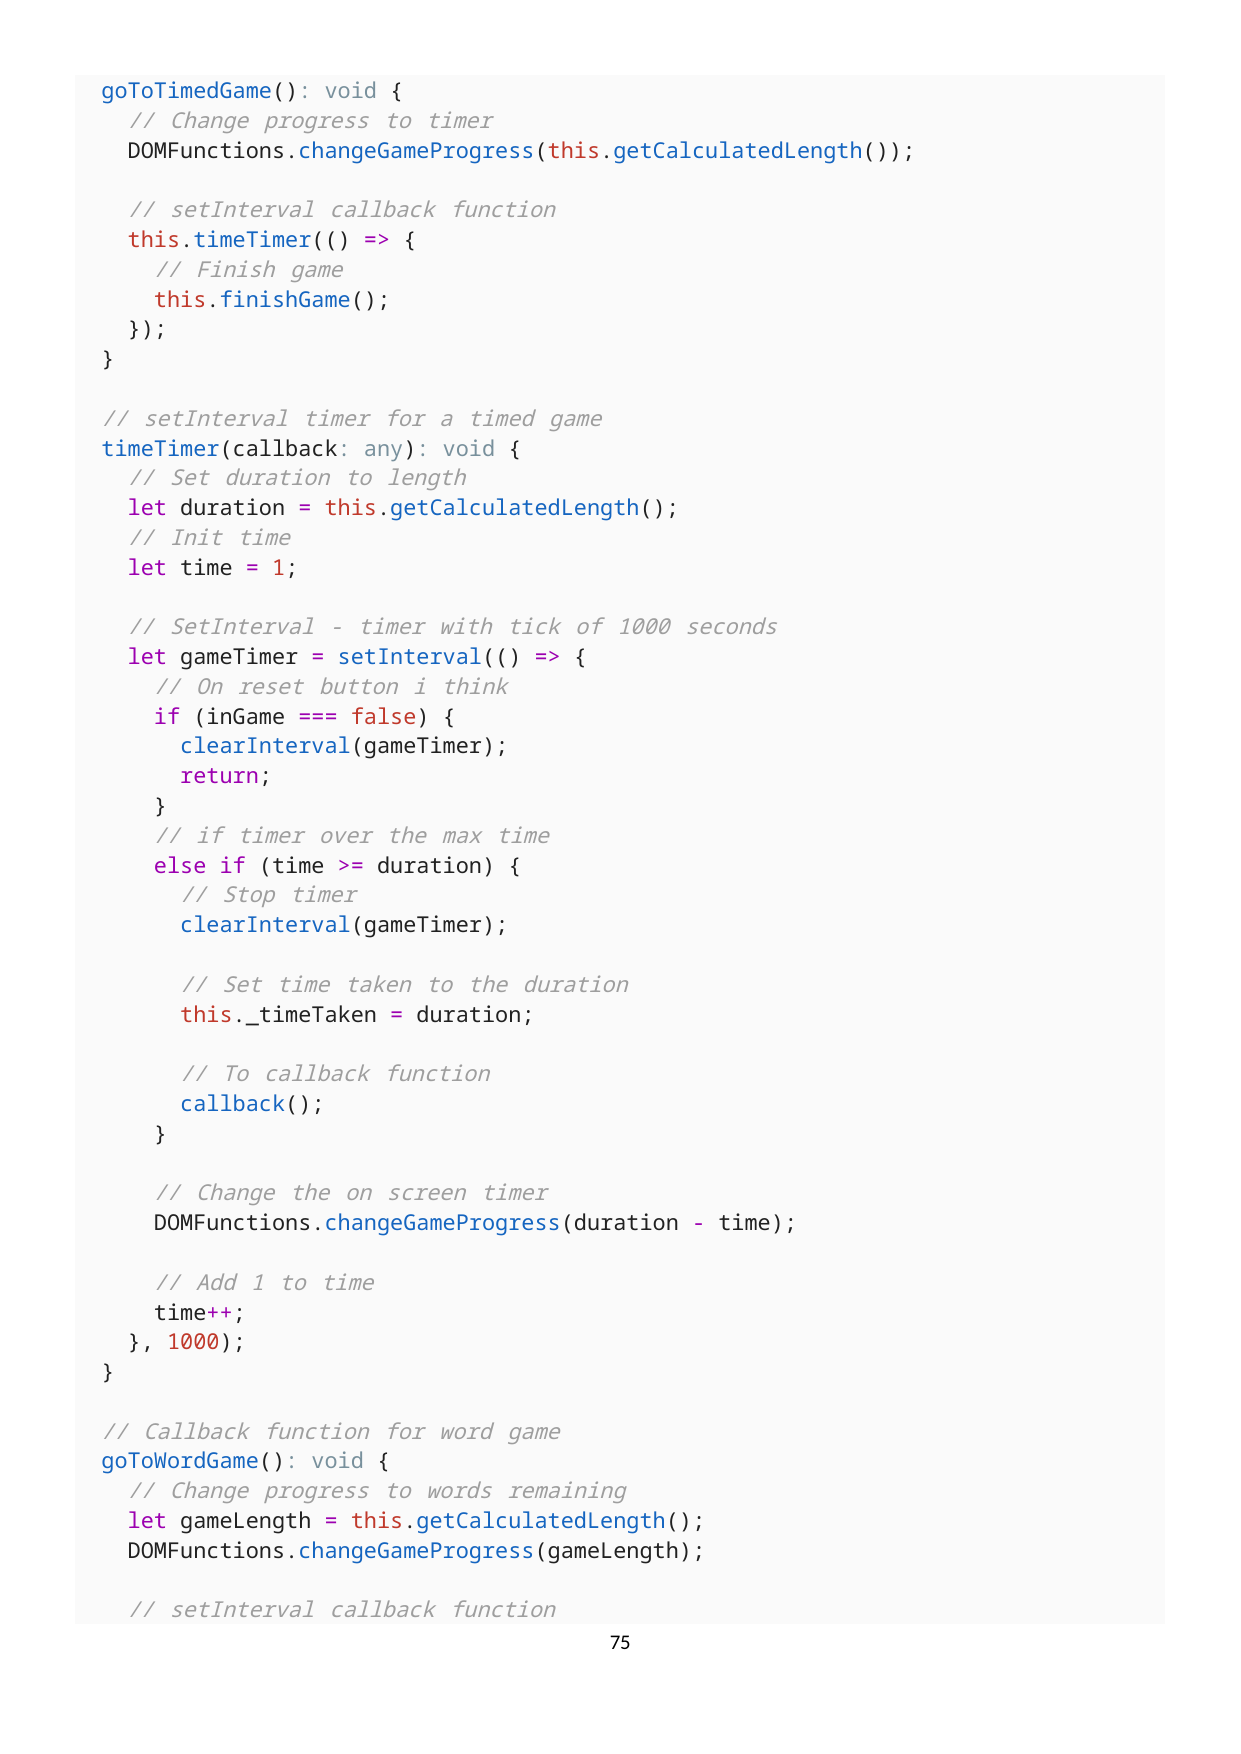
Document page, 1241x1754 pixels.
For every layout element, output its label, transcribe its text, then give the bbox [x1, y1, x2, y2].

text // Set duration to length [75, 462, 1165, 492]
text let gameTimer = setInterval(() => { [75, 641, 1165, 671]
text // setInterval callback function [75, 194, 1165, 224]
text }); [75, 313, 1165, 343]
text // Change the on screen timer [75, 1177, 1165, 1207]
text let gameLength = this.getCalculatedLength(); [75, 1505, 1165, 1535]
text DOMFunctions.changeGameProgress(this.getCalculatedLength()); [75, 134, 1165, 164]
text goToTimedGame(): void { [75, 75, 1165, 105]
text // Callback function for word game [75, 1416, 1165, 1445]
text } [75, 343, 1165, 373]
text } [75, 790, 1165, 820]
text if (inGame === false) { [75, 701, 1165, 730]
text let duration = this.getCalculatedLength(); [75, 492, 1165, 522]
text time++; [75, 1296, 1165, 1326]
text let time = 1; [75, 552, 1165, 581]
text clearInterval(gameTimer); [75, 909, 1165, 939]
text DOMFunctions.changeGameProgress(gameLength); [75, 1535, 1165, 1564]
text // Init time [75, 522, 1165, 552]
text // Add 1 to time [75, 1267, 1165, 1296]
text return; [75, 760, 1165, 790]
text this.finishGame(); [75, 283, 1165, 313]
text this.timeTimer(() => { [75, 224, 1165, 254]
text this._timeTaken = duration; [75, 998, 1165, 1028]
text // SetInterval - timer with tick of 1000 seconds [75, 611, 1165, 641]
text clearInterval(gameTimer); [75, 730, 1165, 760]
text timeTimer(callback: any): void { [75, 432, 1165, 462]
text else if (time >= duration) { [75, 849, 1165, 879]
text callback(); [75, 1088, 1165, 1118]
text // Change progress to timer [75, 105, 1165, 134]
text DOMFunctions.changeGameProgress(duration - time); [75, 1207, 1165, 1237]
text // setInterval timer for a timed game [75, 403, 1165, 432]
text // On reset button i think [75, 671, 1165, 701]
text // Set time taken to the duration [75, 969, 1165, 998]
text // setInterval callback function [75, 1594, 1165, 1624]
text // if timer over the max time [75, 820, 1165, 849]
text // Change progress to words remaining [75, 1475, 1165, 1505]
text // Finish game [75, 254, 1165, 283]
text // To callback function [75, 1058, 1165, 1088]
text // Stop timer [75, 879, 1165, 909]
text goToWordGame(): void { [75, 1445, 1165, 1475]
text } [75, 1118, 1165, 1147]
text }, 1000); [75, 1326, 1165, 1356]
text } [75, 1356, 1165, 1386]
